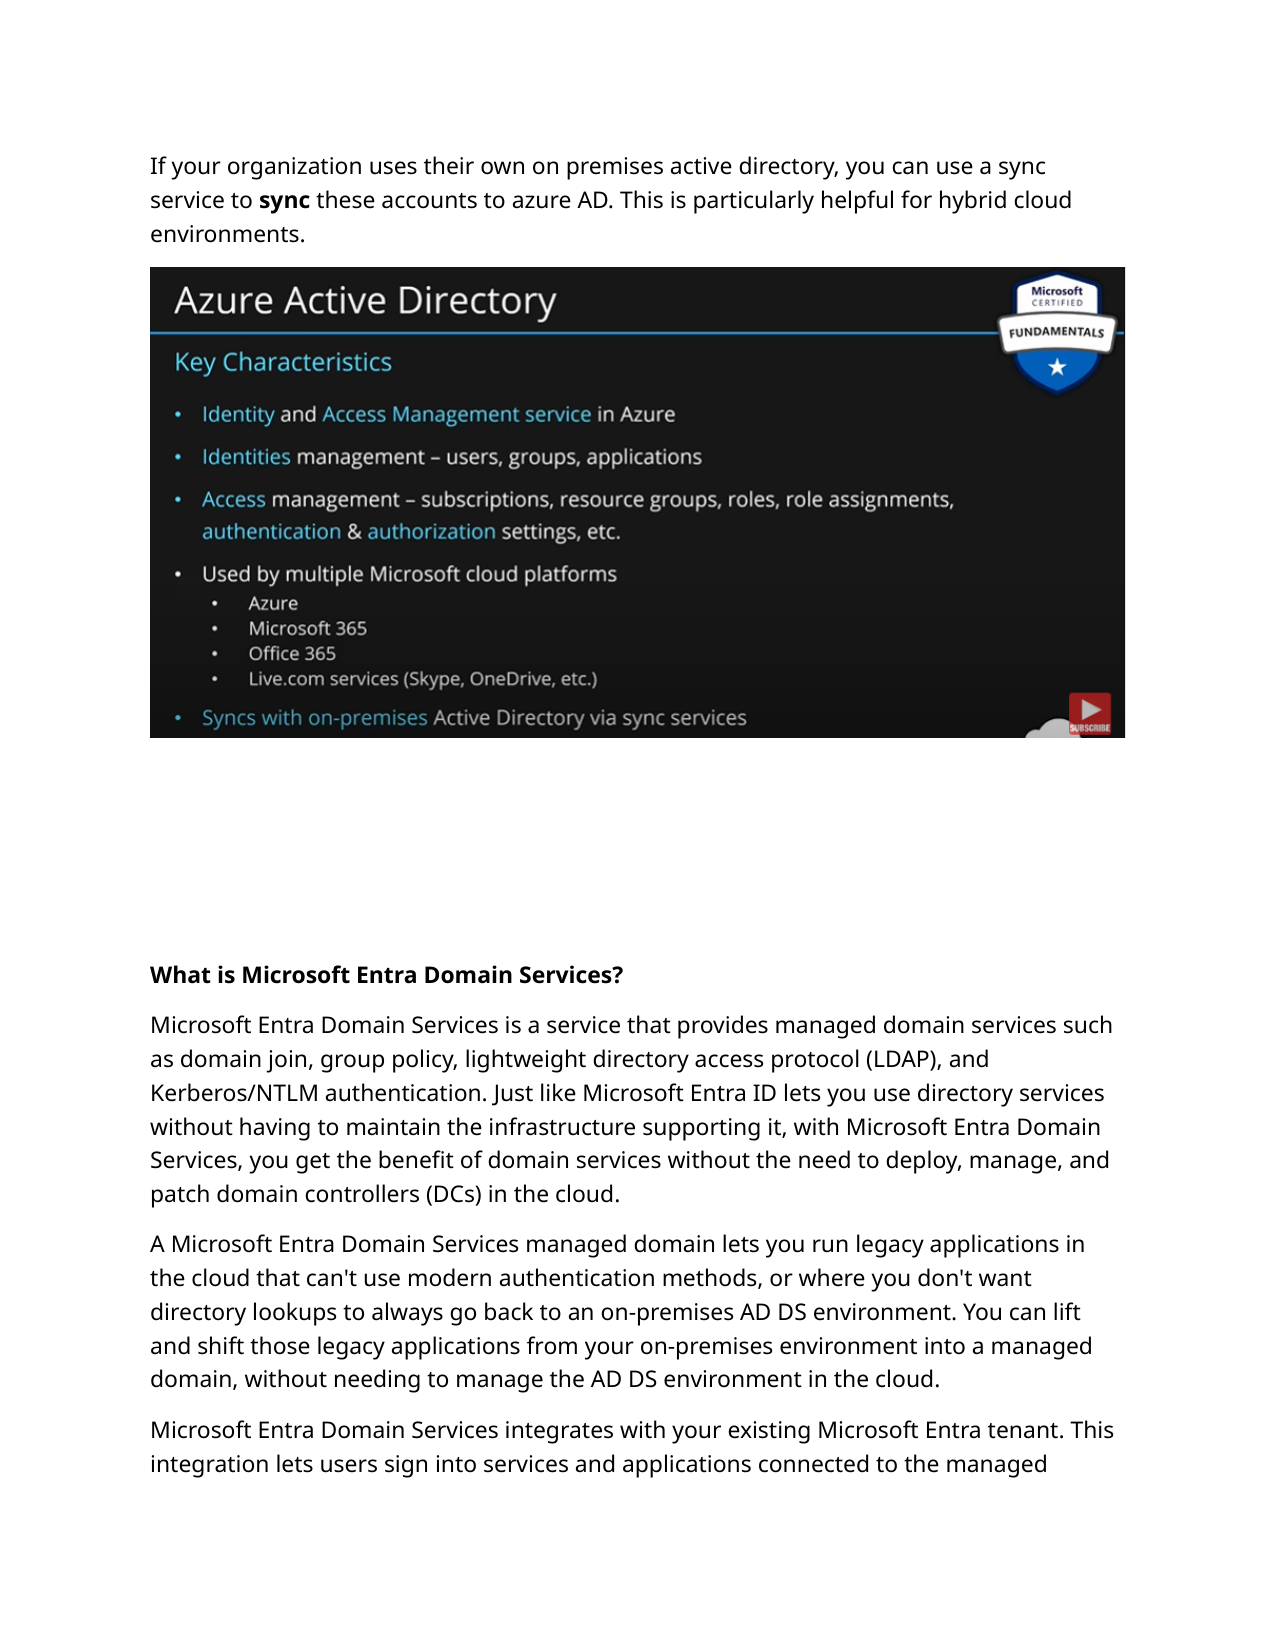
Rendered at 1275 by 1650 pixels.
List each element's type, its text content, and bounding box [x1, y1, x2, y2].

text A Microsoft Entra Domain Services managed domain lets you run legacy applications in the cloud that can't use modern authentication methods, or where you don't want directory lookups to always go back to an on-premises AD DS environment. You can lift and shift those legacy applications from your on-premises environment into a managed domain, without needing to manage the AD DS environment in the cloud. [150, 1228, 1125, 1395]
text What is Microsoft Entra Domain Services? [150, 959, 1125, 990]
text If your organization uses their own on premises active directory, you can use a sync service to sync these accounts to azure AD. This is particularly helpful for hybrid cloud environments. [150, 150, 1125, 249]
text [150, 1414, 1125, 1479]
picture [150, 267, 1125, 738]
text Microsoft Entra Domain Services is a service that provides managed domain services such as domain join, group policy, lightweight directory access protocol (LDAP), and Kerberos/NTLM authentication. Just like Microsoft Entra ID lets you use directory services without having to maintain the infrastructure supporting it, with Microsoft Entra Domain Services, you get the benefit of domain services without the need to deploy, manage, and patch domain controllers (DCs) in the cloud. [150, 1009, 1125, 1209]
